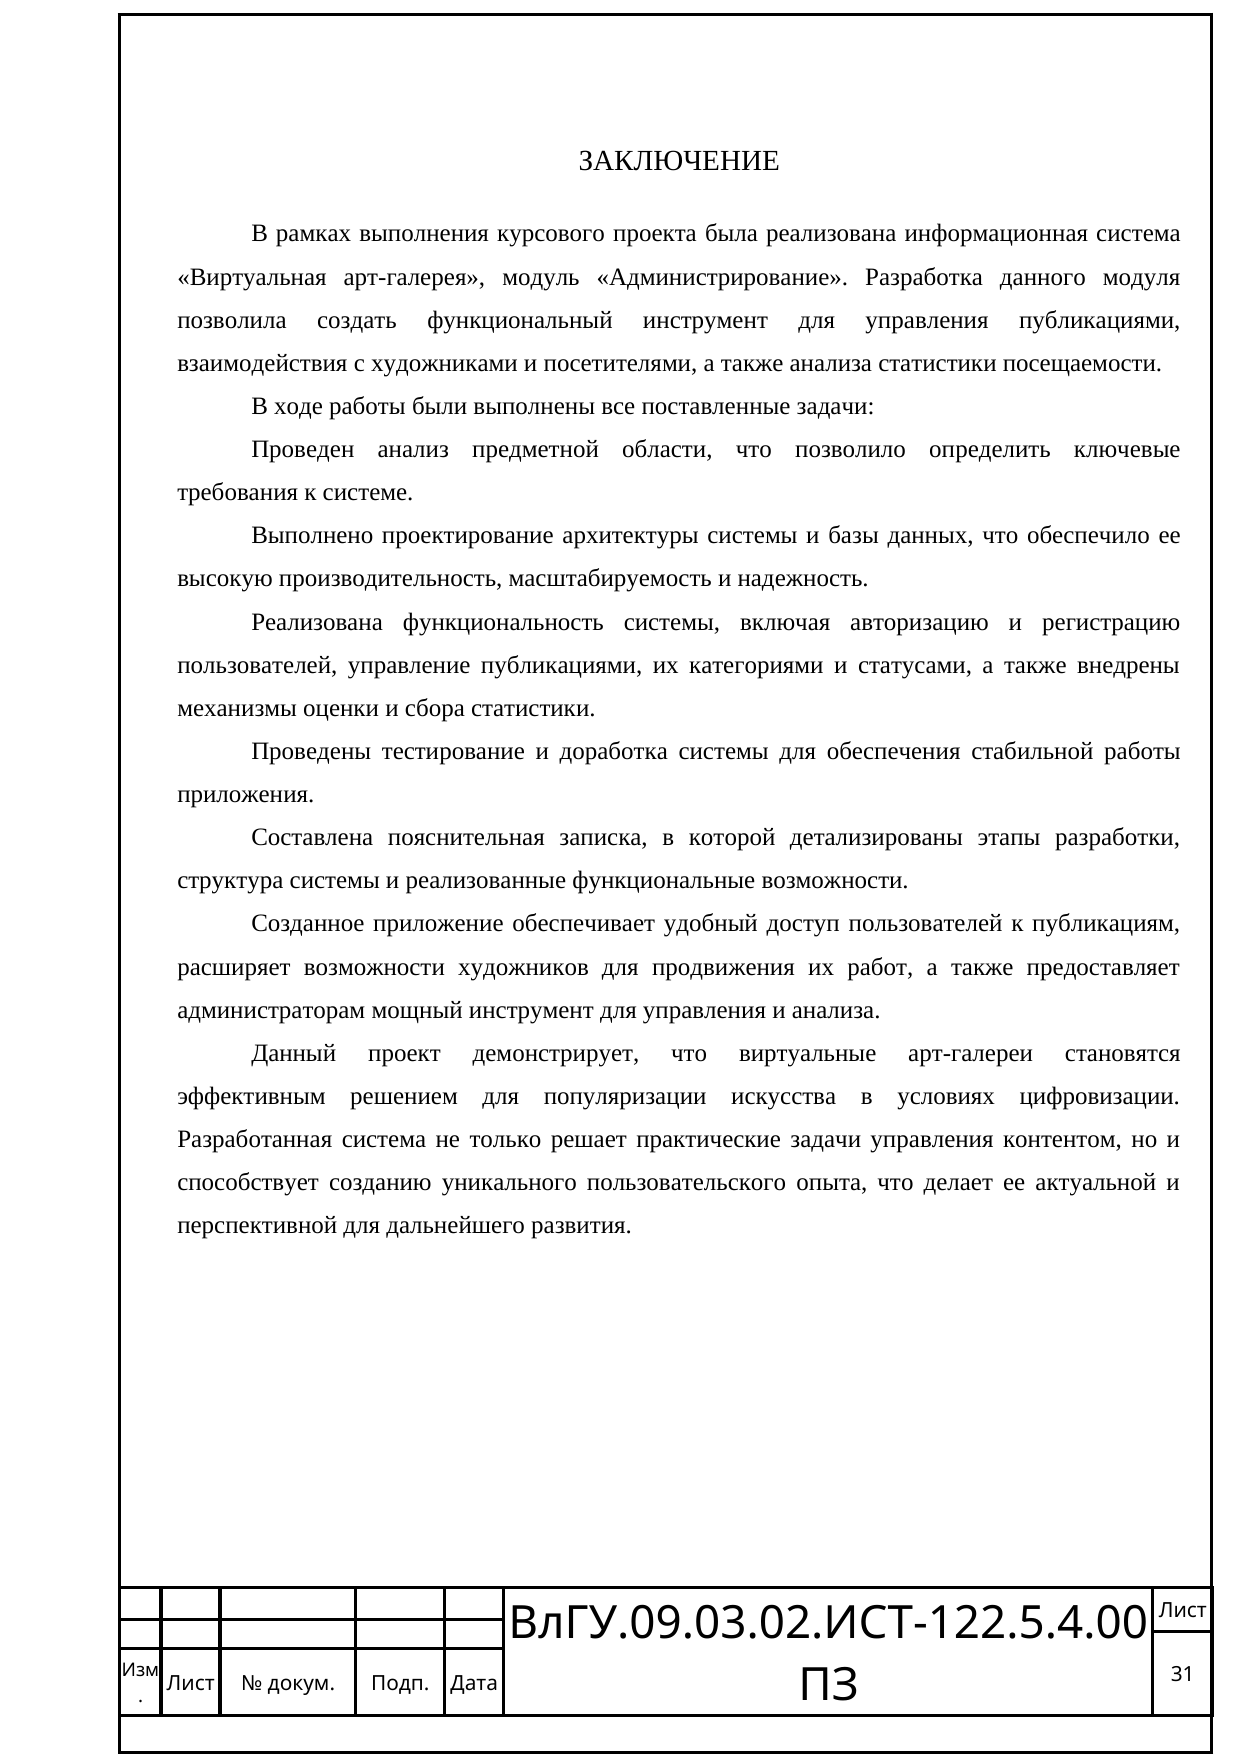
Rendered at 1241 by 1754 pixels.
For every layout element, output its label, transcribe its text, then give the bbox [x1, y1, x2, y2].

text Выполнено проектирование архитектуры системы и базы данных, что обеспечило ее высокую производительность, масштабируемость и надежность. [177, 520, 1181, 592]
text Проведен анализ предметной области, что позволило определить ключевые требования к системе. [177, 434, 1181, 506]
text В ходе работы были выполнены все поставленные задачи: [177, 391, 1181, 420]
subtitle ЗАКЛЮЧЕНИЕ [177, 143, 1181, 177]
text Созданное приложение обеспечивает удобный доступ пользователей к публикациям, расширяет возможности художников для продвижения их работ, а также предоставляет администраторам мощный инструмент для управления и анализа. [177, 908, 1181, 1023]
text Составлена пояснительная записка, в которой детализированы этапы разработки, структура системы и реализованные функциональные возможности. [177, 822, 1181, 894]
text Данный проект демонстрирует, что виртуальные арт-галереи становятся эффективным решением для популяризации искусства в условиях цифровизации. Разработанная система не только решает практические задачи управления контентом, но и способствует созданию уникального пользовательского опыта, что делает ее актуальной и перспективной для дальнейшего развития. [177, 1038, 1181, 1239]
text Проведены тестирование и доработка системы для обеспечения стабильной работы приложения. [177, 736, 1181, 808]
text Реализована функциональность системы, включая авторизацию и регистрацию пользователей, управление публикациями, их категориями и статусами, а также внедрены механизмы оценки и сбора статистики. [177, 607, 1181, 722]
text В рамках выполнения курсового проекта была реализована информационная система «Виртуальная арт-галерея», модуль «Администрирование». Разработка данного модуля позволила создать функциональный инструмент для управления публикациями, взаимодействия с художниками и посетителями, а также анализа статистики посещаемости. [177, 218, 1181, 377]
